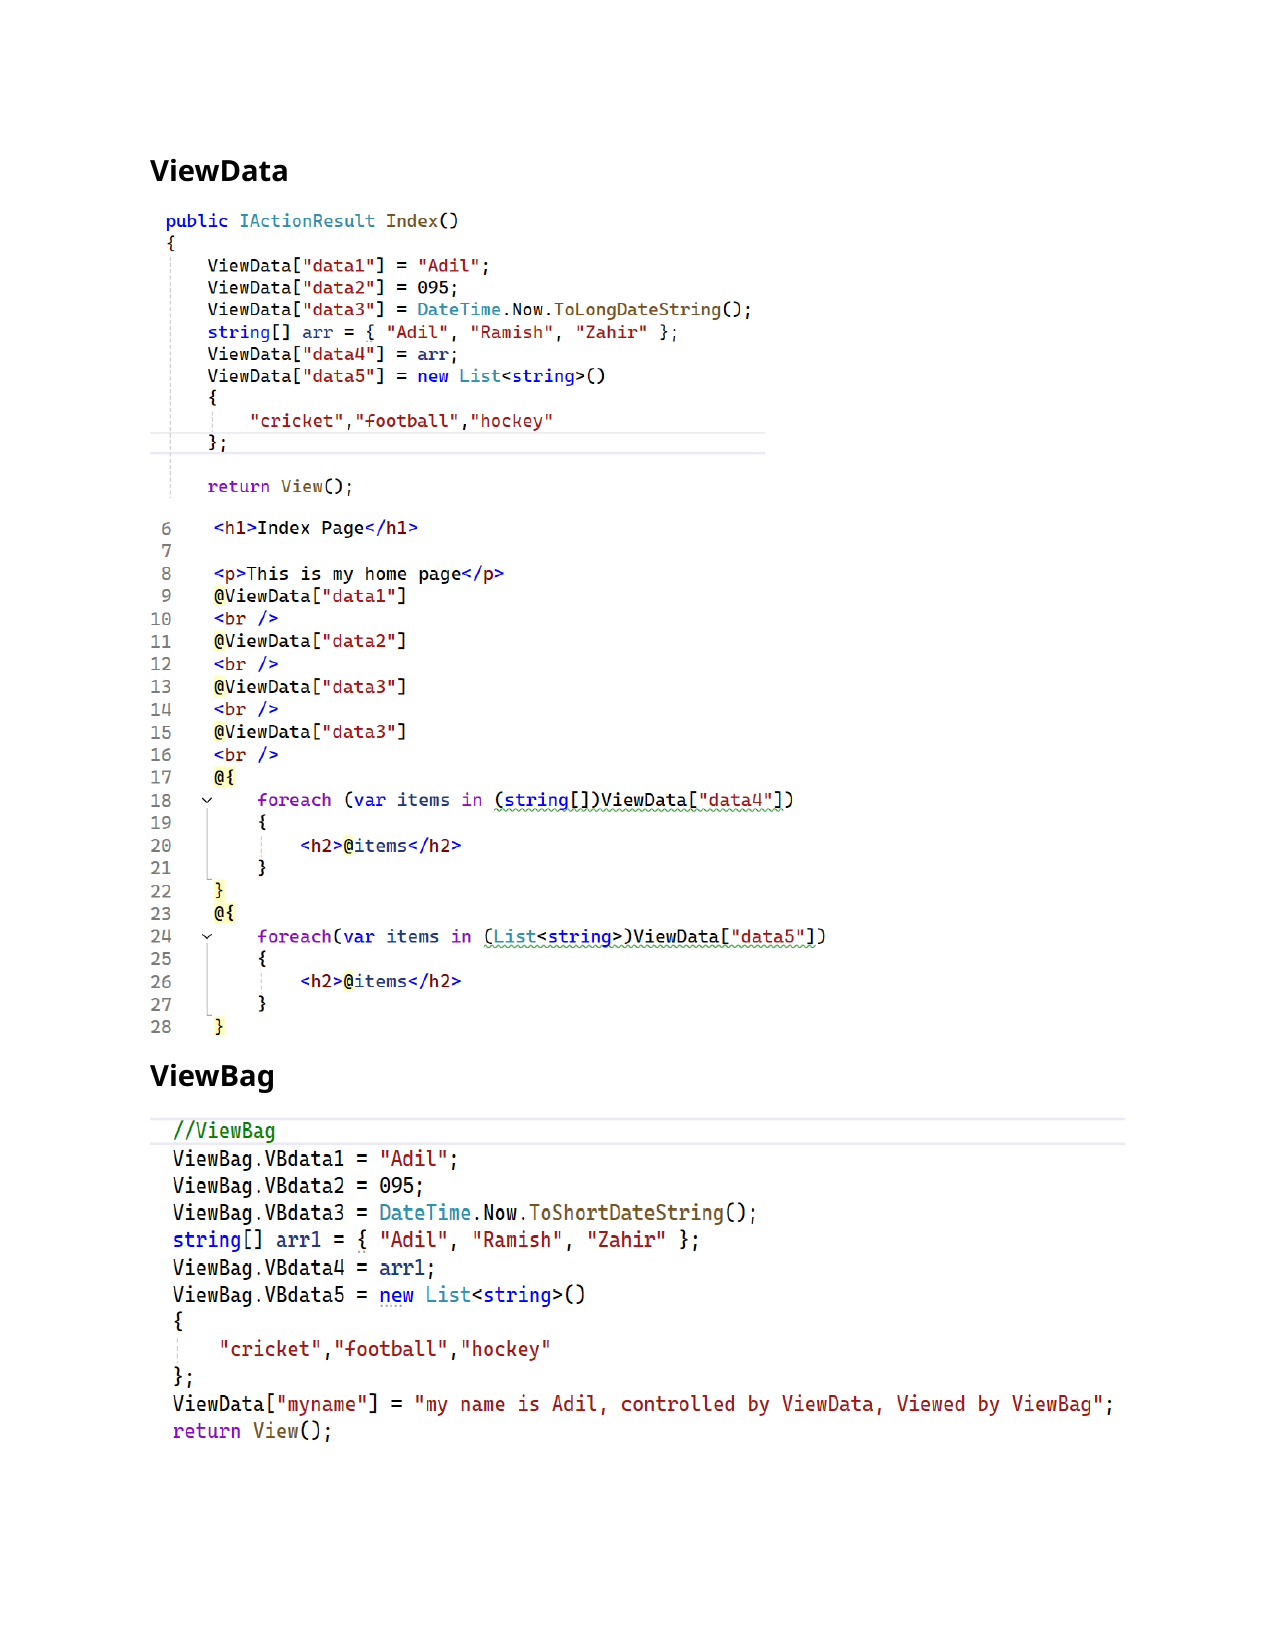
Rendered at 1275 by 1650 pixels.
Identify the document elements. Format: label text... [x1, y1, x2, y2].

picture [150, 209, 765, 498]
picture [150, 1114, 1125, 1452]
picture [150, 517, 830, 1036]
text ViewData [150, 150, 1125, 190]
text ViewBag [150, 1055, 1125, 1095]
